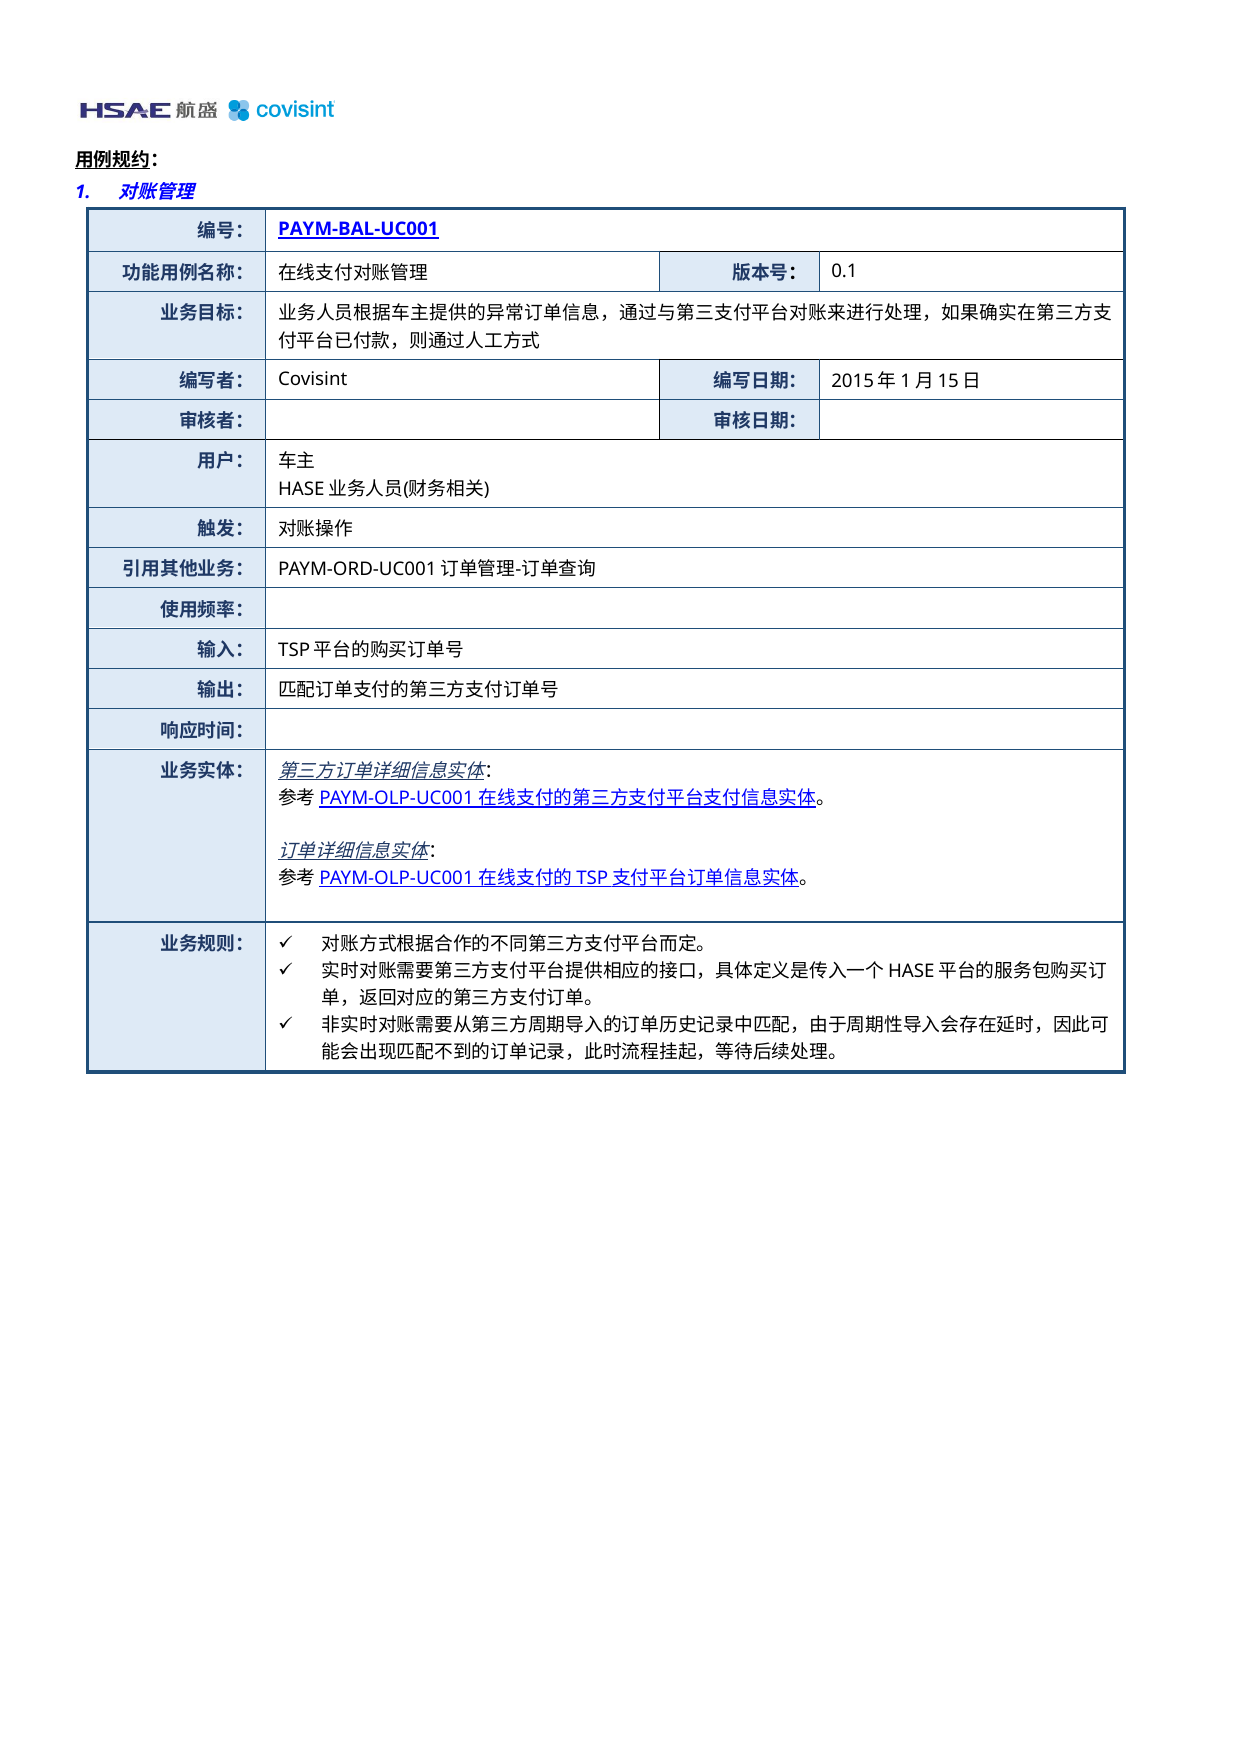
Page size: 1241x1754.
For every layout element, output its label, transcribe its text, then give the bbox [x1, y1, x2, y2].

table_cell 输出： [89, 669, 265, 708]
table_cell 使用频率： [89, 588, 265, 627]
table_cell 编写者： [89, 360, 265, 399]
table_cell 引用其他业务： [89, 548, 265, 587]
table_cell 输入： [89, 629, 265, 668]
table_header 编号： [89, 210, 265, 251]
table_cell 0.1 [820, 252, 1123, 291]
table_cell 第三方订单详细信息实体： 参考PAYM-OLP-UC001 在线支付的第三方支付平台支付信息实体。 订单详细信息实体： 参考PAYM-OLP-UC001 在线支付的TSP支付平台订单信息实体。 [266, 750, 1123, 921]
text 用例规约： [75, 142, 1165, 174]
table_cell 用户： [89, 440, 265, 507]
table_cell 功能用例名称： [89, 252, 265, 291]
table_cell 触发： [89, 508, 265, 547]
table_cell 匹配订单支付的第三方支付订单号 [266, 669, 1123, 708]
table_cell 对账操作 [266, 508, 1123, 547]
table_cell [820, 400, 1123, 439]
picture [228, 88, 335, 132]
table_cell 2015年1月15日 [820, 360, 1123, 399]
table_cell 审核者： [89, 400, 265, 439]
table_cell 审核日期： [660, 400, 819, 439]
picture [75, 89, 224, 132]
table_cell [266, 709, 1123, 748]
list 对账管理 [75, 174, 1165, 207]
table_cell Covisint [266, 360, 659, 399]
table_cell 在线支付对账管理 [266, 252, 659, 291]
table_cell 对账方式根据合作的不同第三方支付平台而定。 实时对账需要第三方支付平台提供相应的接口，具体定义是传入一个HASE平台的服务包购买订单，返回对应的第三方支付订单。 非实时对账需要从第三方周期导入的订单历史记录中匹配，由于周期性导入会存在延时，因此可能会出现匹配不到的订单记录，此时流程挂起，等待后续处理。 [266, 923, 1123, 1070]
table_cell [266, 400, 659, 439]
table_cell 编写日期： [660, 360, 819, 399]
table_cell PAYM-ORD-UC001订单管理-订单查询 [266, 548, 1123, 587]
table_cell 车主 HASE业务人员(财务相关) [266, 440, 1123, 507]
table_cell TSP平台的购买订单号 [266, 629, 1123, 668]
table_cell 业务实体： [89, 750, 265, 921]
table_cell 业务规则： [89, 923, 265, 1070]
table_cell [266, 588, 1123, 627]
table_cell 业务人员根据车主提供的异常订单信息，通过与第三支付平台对账来进行处理，如果确实在第三方支付平台已付款，则通过人工方式 [266, 292, 1123, 358]
table_cell 版本号： [660, 252, 819, 291]
table_cell 业务目标： [89, 292, 265, 358]
table_header PAYM-BAL-UC001 [266, 210, 1123, 251]
table_cell 响应时间： [89, 709, 265, 748]
